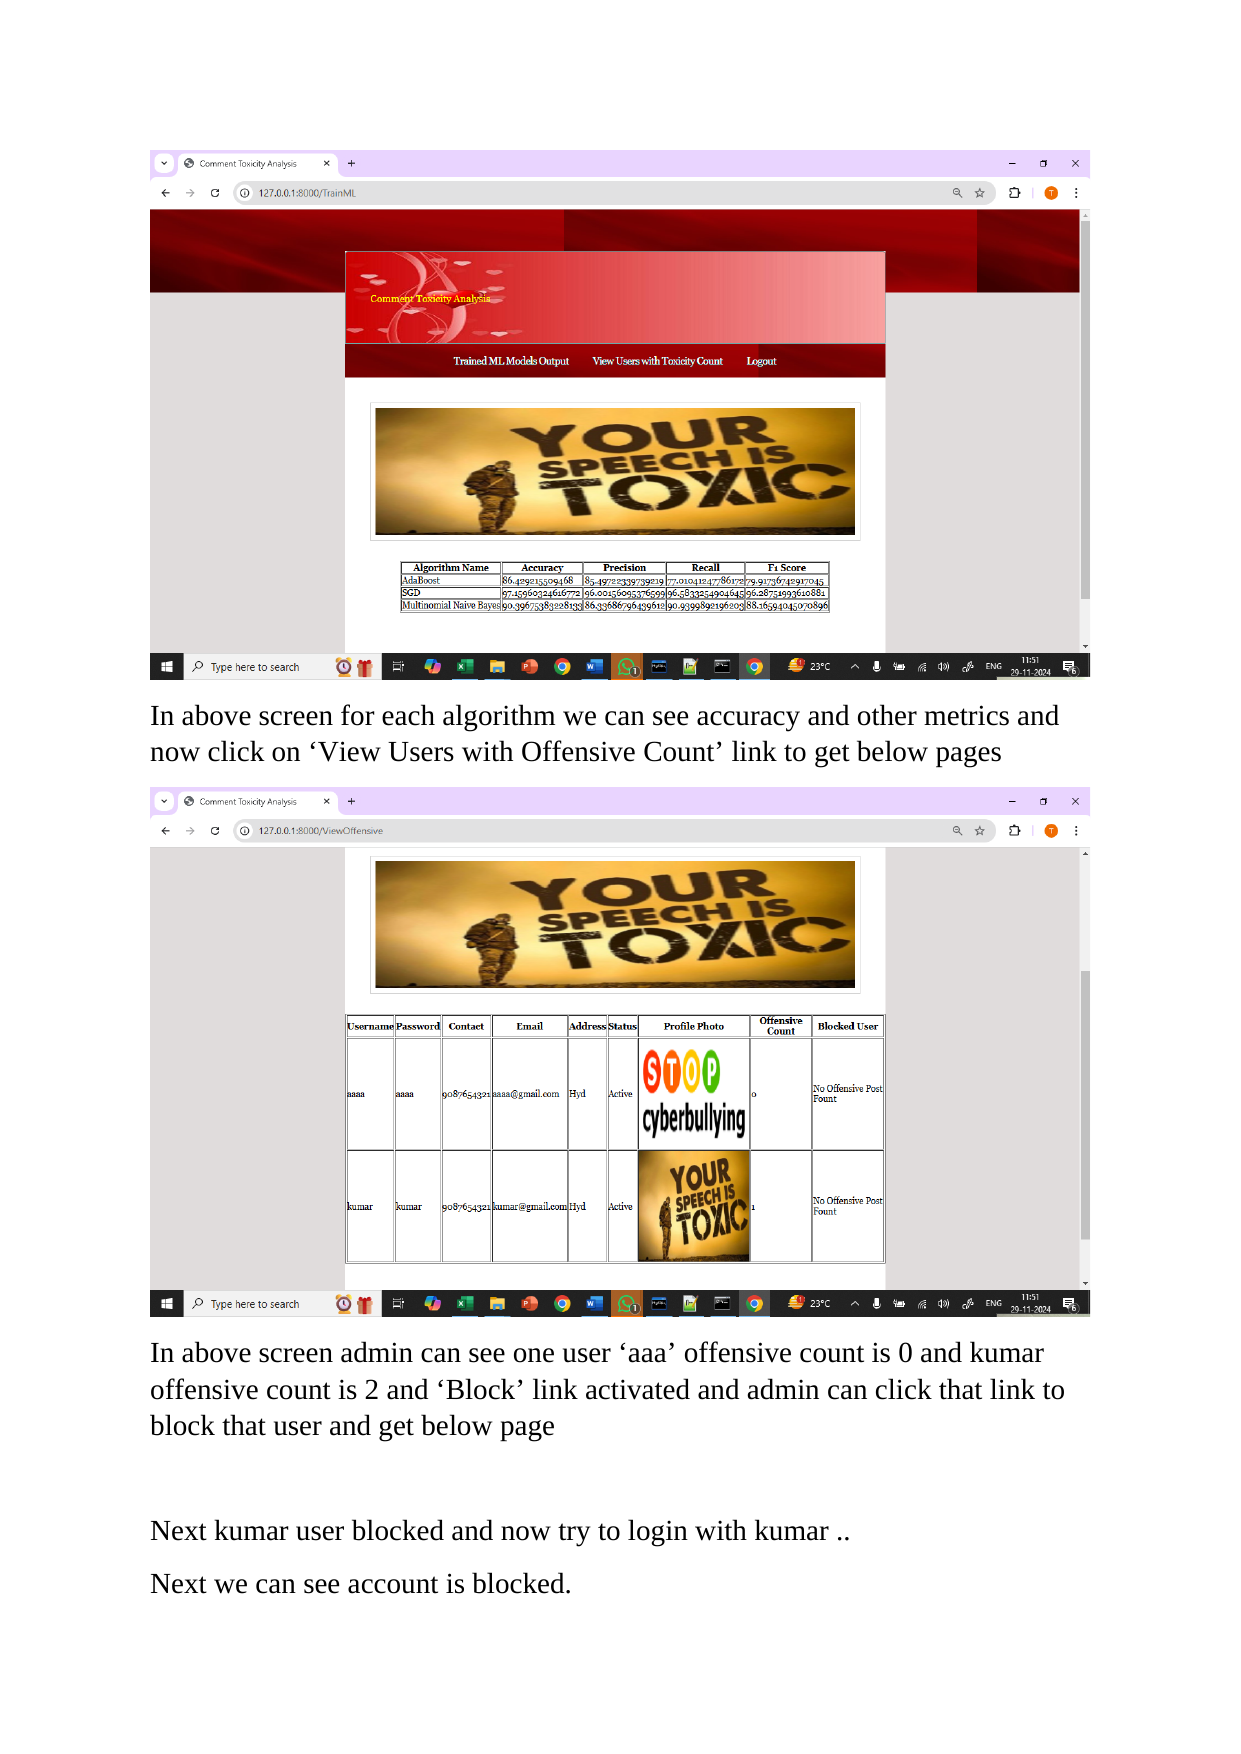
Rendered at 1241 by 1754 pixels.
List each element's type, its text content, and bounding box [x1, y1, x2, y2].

picture [150, 787, 1091, 1317]
text Next we can see account is blocked. [150, 1566, 1090, 1600]
picture [150, 150, 1091, 680]
text In above screen for each algorithm we can see accuracy and other metrics and now click on ‘View Users with Offensive Count’ link to get below pages [150, 698, 1090, 768]
text Next kumar user blocked and now try to login with kumar .. [150, 1513, 1090, 1547]
text In above screen admin can see one user ‘aaa’ offensive count is 0 and kumar offensive count is 2 and ‘Block’ link activated and admin can click that link to block that user and get below page [150, 1336, 1090, 1441]
